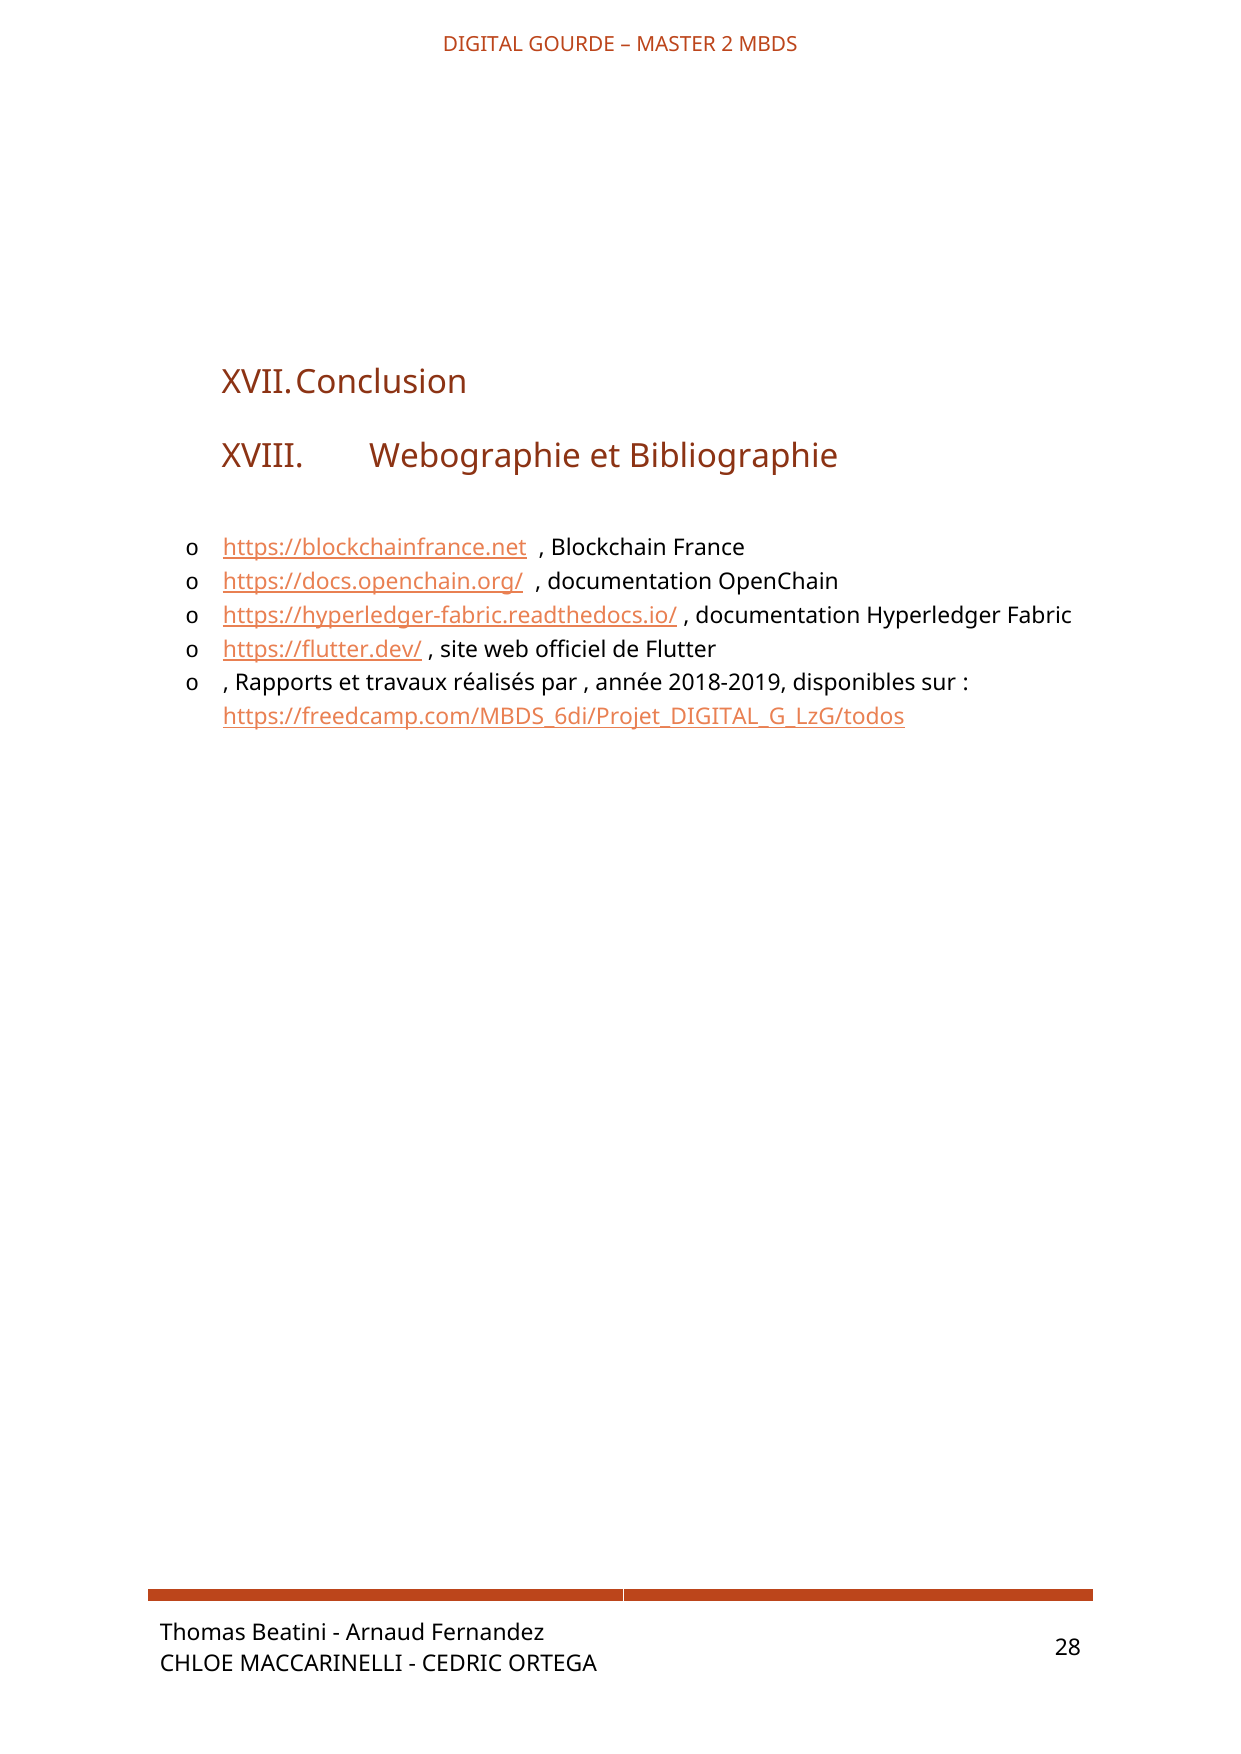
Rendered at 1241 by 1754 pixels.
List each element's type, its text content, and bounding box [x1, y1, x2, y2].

list , Rapports et travaux réalisés par , année 2018-2019, disponibles sur : https://freedcamp.com/MBDS_6di/Projet_DIGITAL_G_LzG/todos [185, 666, 1093, 731]
list https://blockchainfrance.net , Blockchain France [185, 531, 1093, 562]
subtitle Conclusion [221, 358, 1093, 403]
list https://docs.openchain.org/ , documentation OpenChain [185, 565, 1093, 596]
list https://flutter.dev/ , site web officiel de Flutter [185, 632, 1093, 664]
subtitle Webographie et Bibliographie [221, 432, 1093, 477]
list https://hyperledger-fabric.readthedocs.io/ , documentation Hyperledger Fabric [185, 599, 1093, 630]
